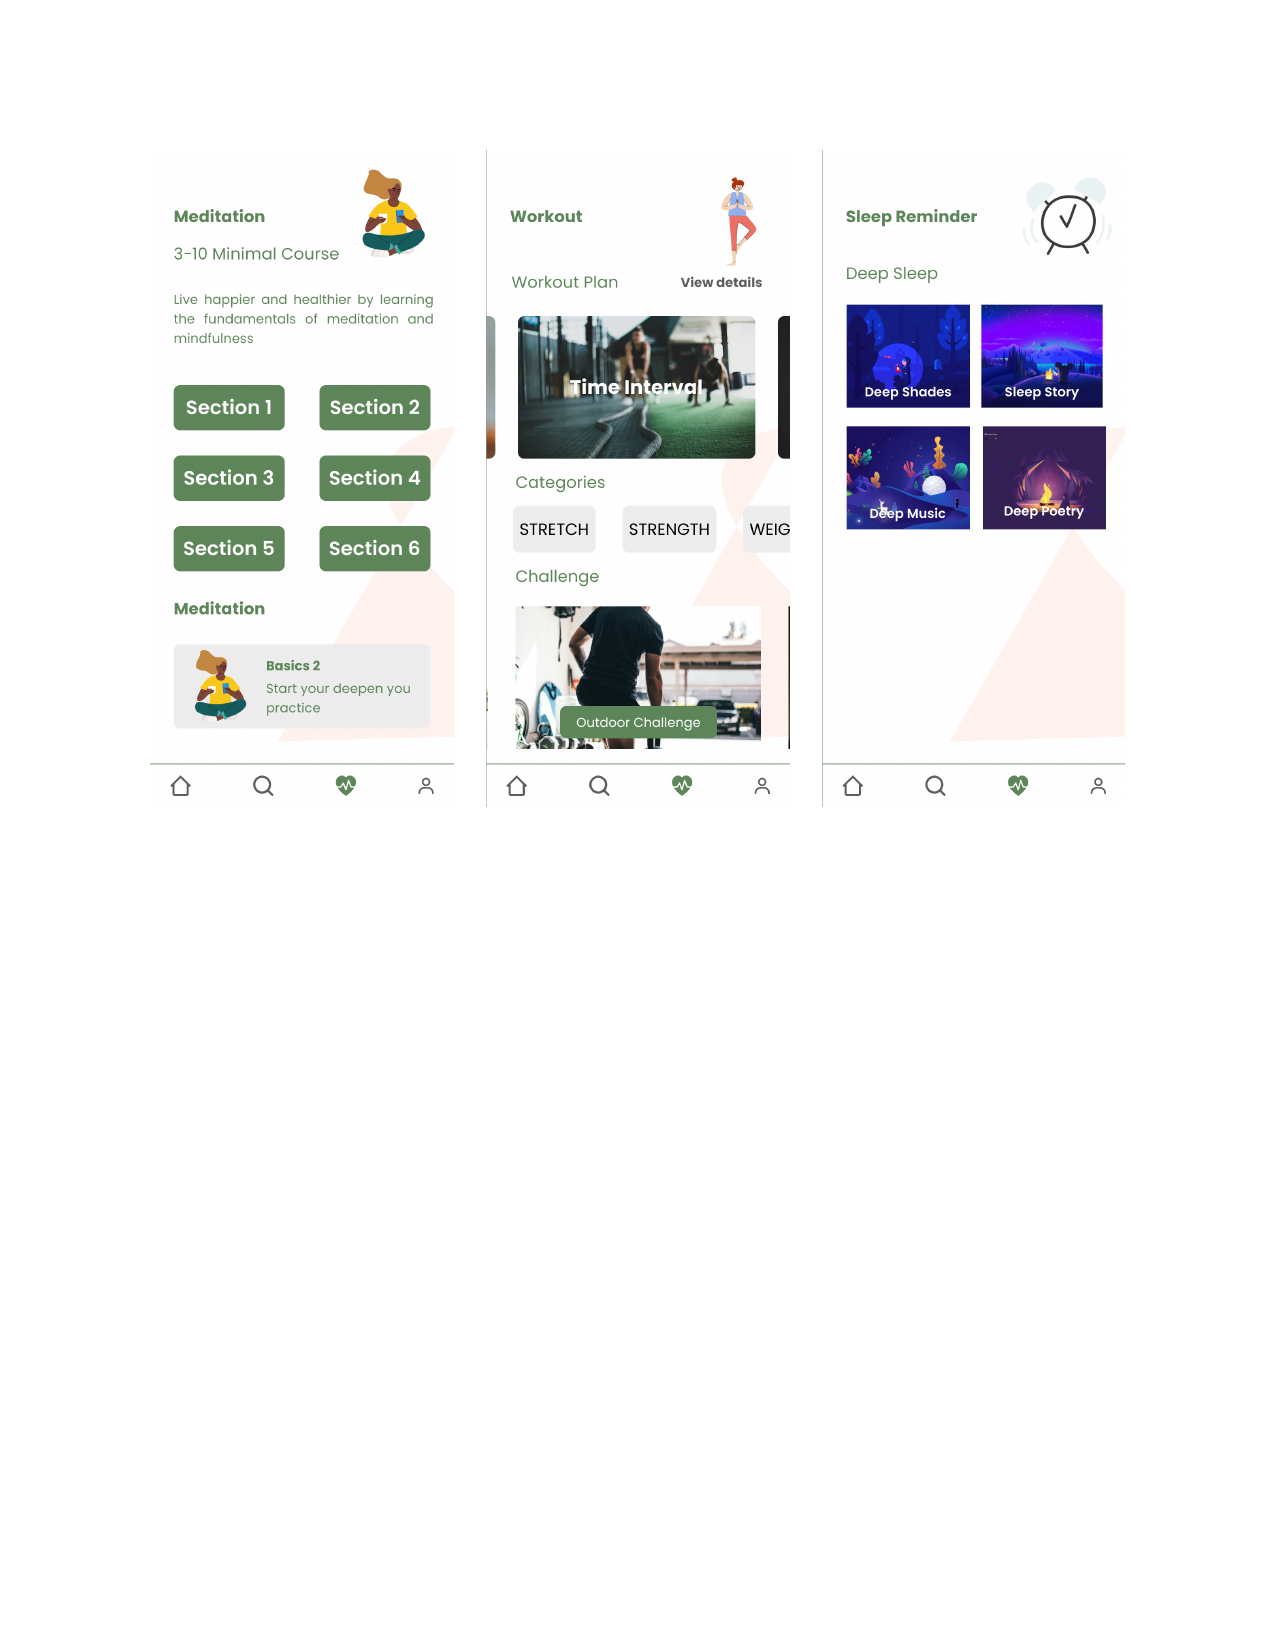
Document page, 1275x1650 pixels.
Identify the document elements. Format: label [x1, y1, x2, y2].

picture [150, 150, 1125, 807]
